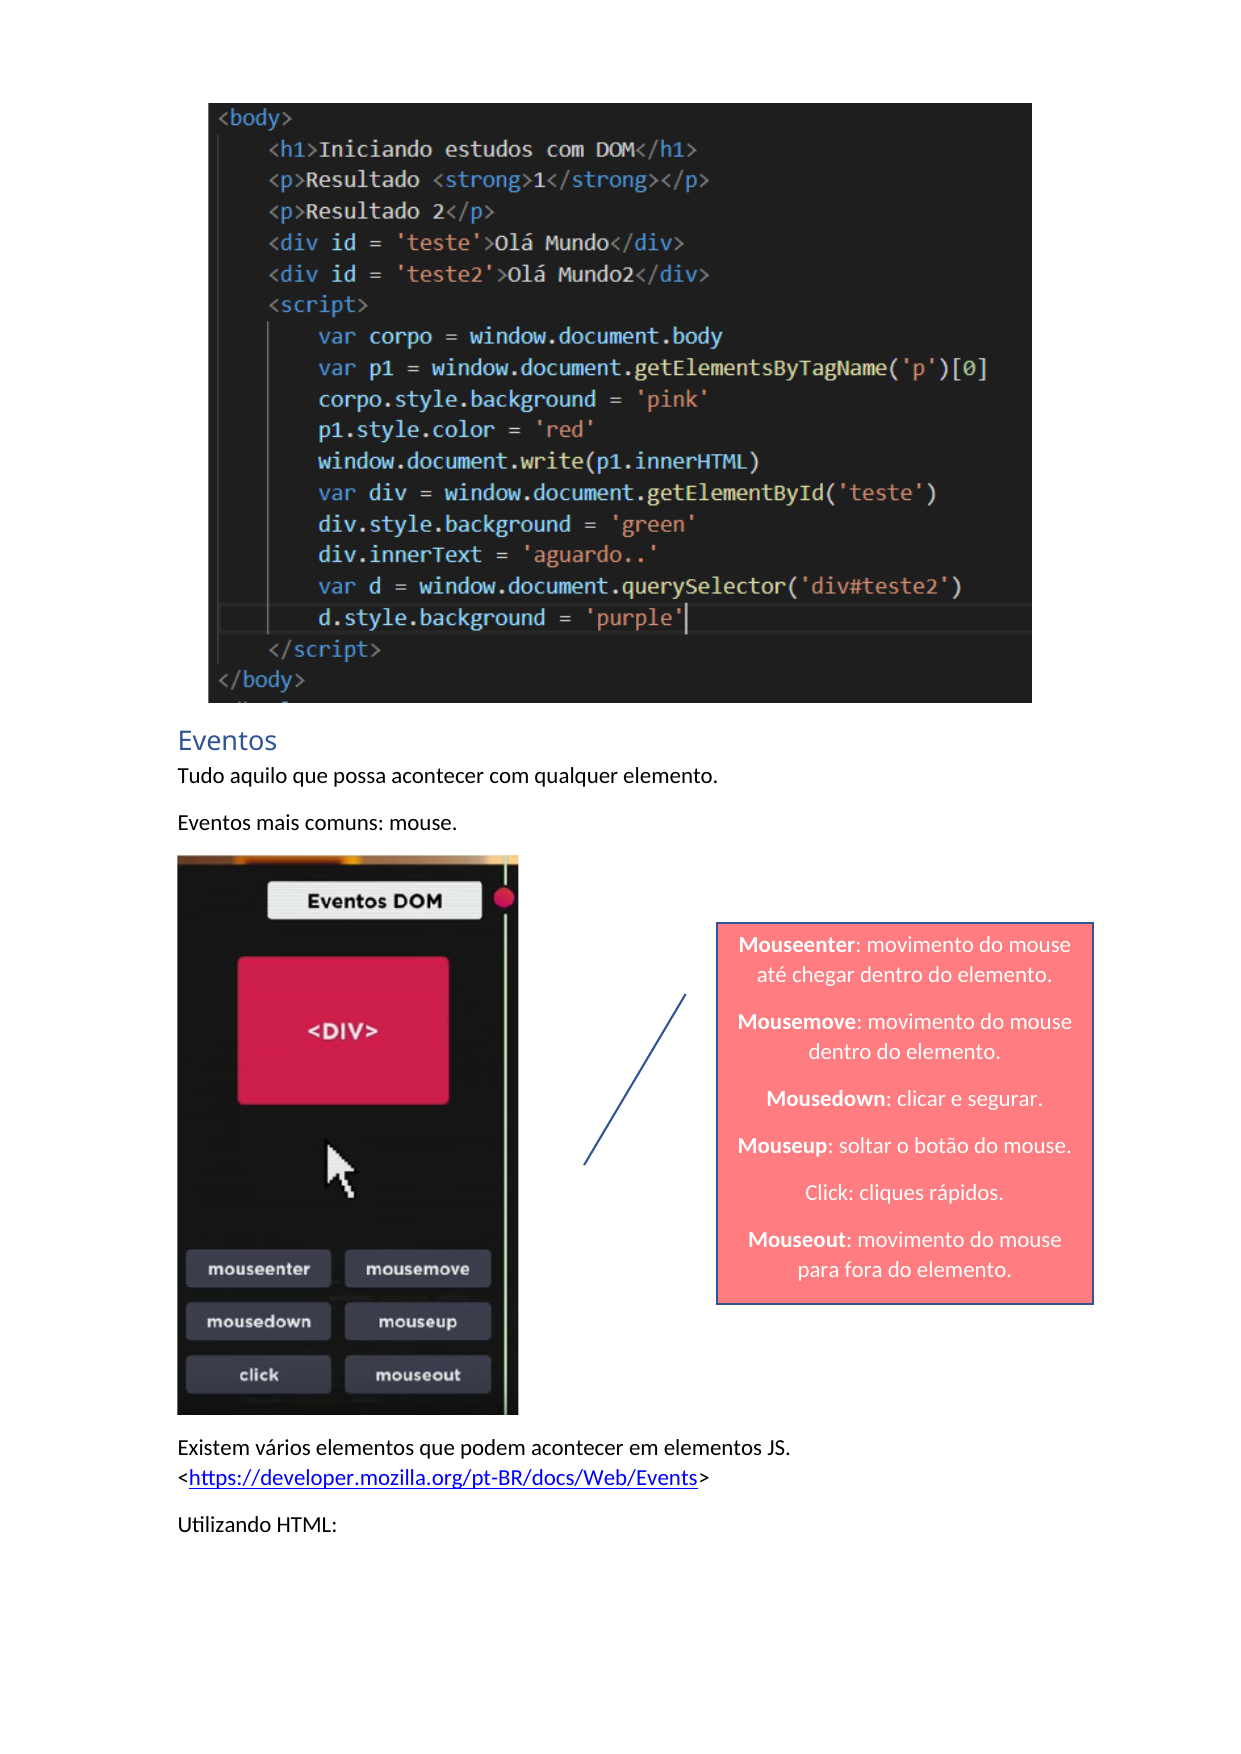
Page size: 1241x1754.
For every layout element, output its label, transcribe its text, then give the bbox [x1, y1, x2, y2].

text Eventos mais comuns: mouse. [177, 808, 1063, 836]
subtitle Eventos [177, 721, 1063, 758]
text Utilizando HTML: [177, 1510, 1063, 1538]
text Existem vários elementos que podem acontecer em elementos JS. <https://developer.mozilla.org/pt-BR/docs/Web/Events> [177, 1433, 1063, 1491]
picture [177, 855, 519, 1415]
text Tudo aquilo que possa acontecer com qualquer elemento. [177, 761, 1063, 789]
picture [208, 103, 1032, 703]
